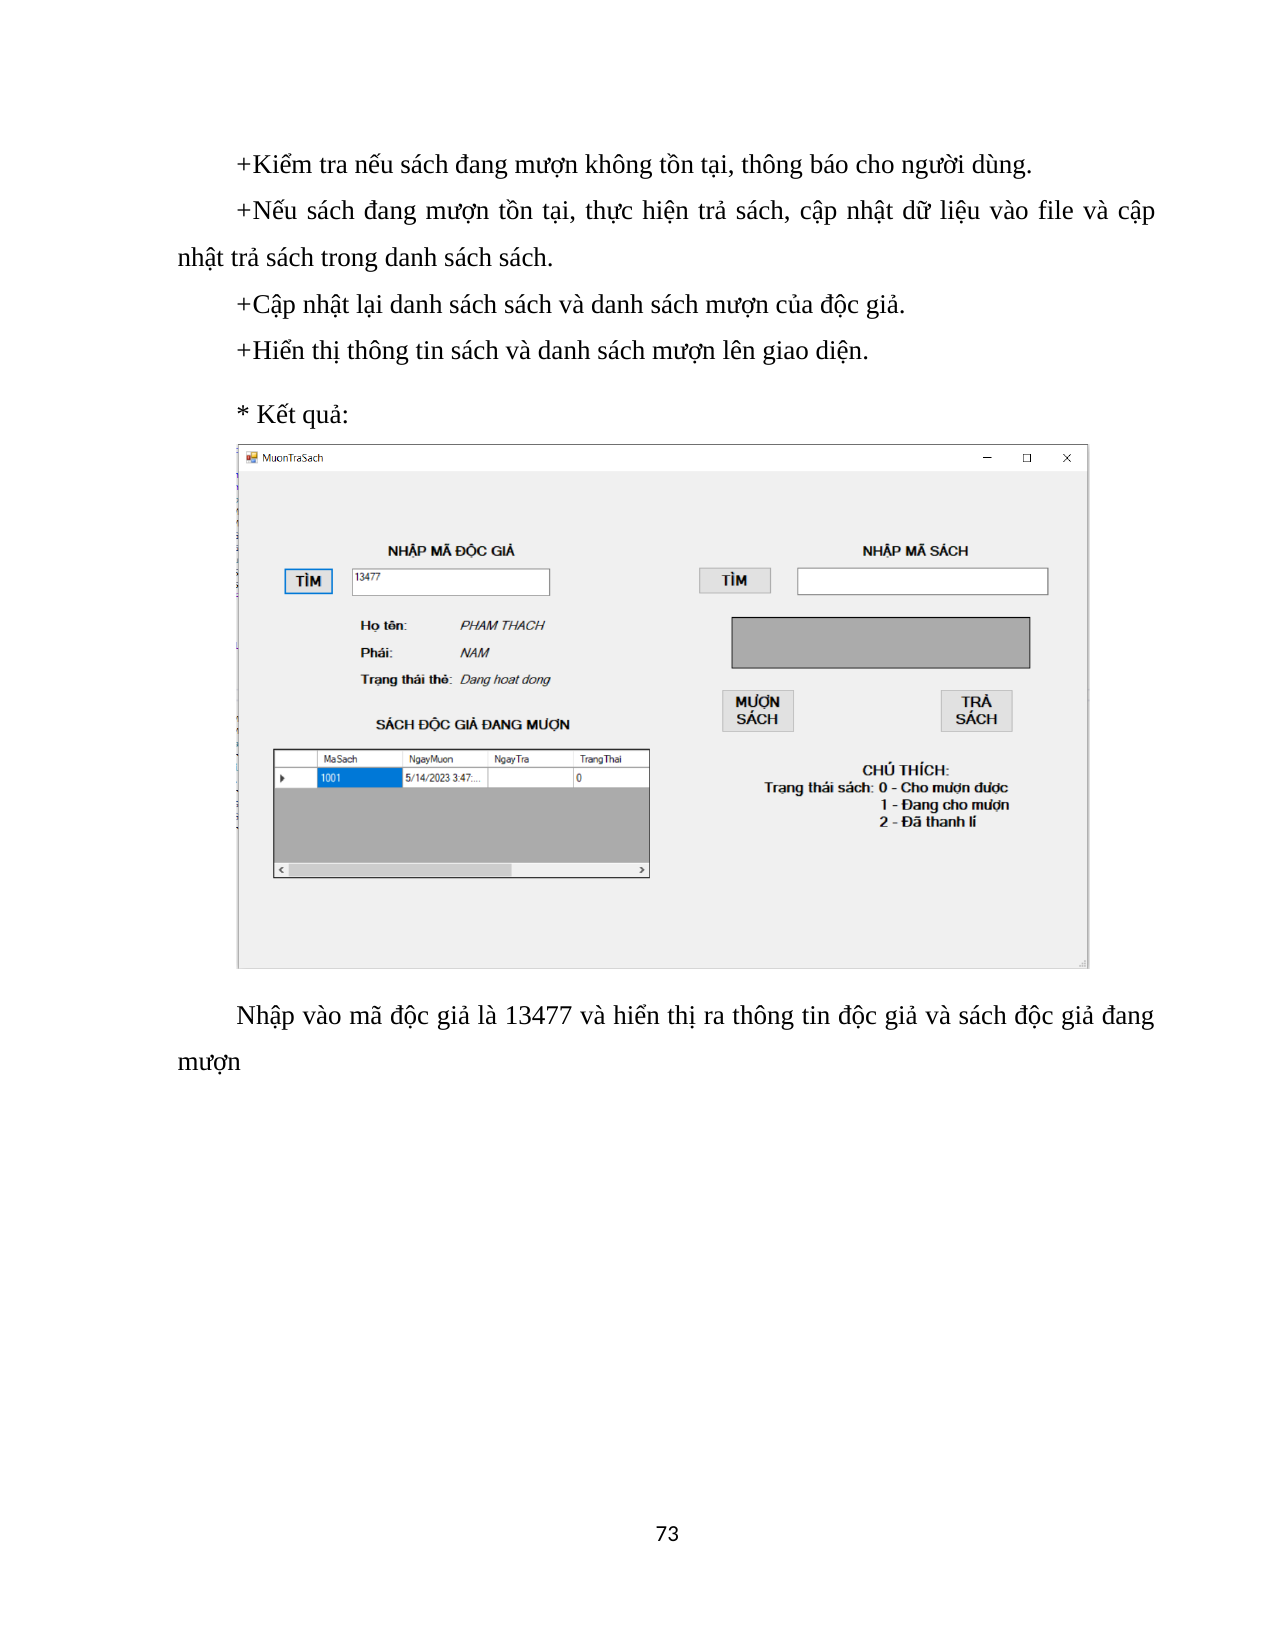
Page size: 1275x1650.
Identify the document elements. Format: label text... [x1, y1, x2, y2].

list Kiểm tra nếu sách đang mượn không tồn tại, thông báo cho người dùng. [177, 148, 1157, 179]
text Nhập vào mã độc giả là 13477 và hiển thị ra thông tin độc giả và sách độc giả đang mượn [177, 999, 1157, 1077]
picture [236, 444, 1090, 969]
list Cập nhật lại danh sách sách và danh sách mượn của độc giả. [177, 288, 1157, 319]
list Nếu sách đang mượn tồn tại, thực hiện trả sách, cập nhật dữ liệu vào file và cập nhật trả sách trong danh sách sách. [177, 194, 1157, 272]
text * Kết quả: [236, 398, 1157, 429]
list Hiển thị thông tin sách và danh sách mượn lên giao diện. [177, 334, 1157, 366]
